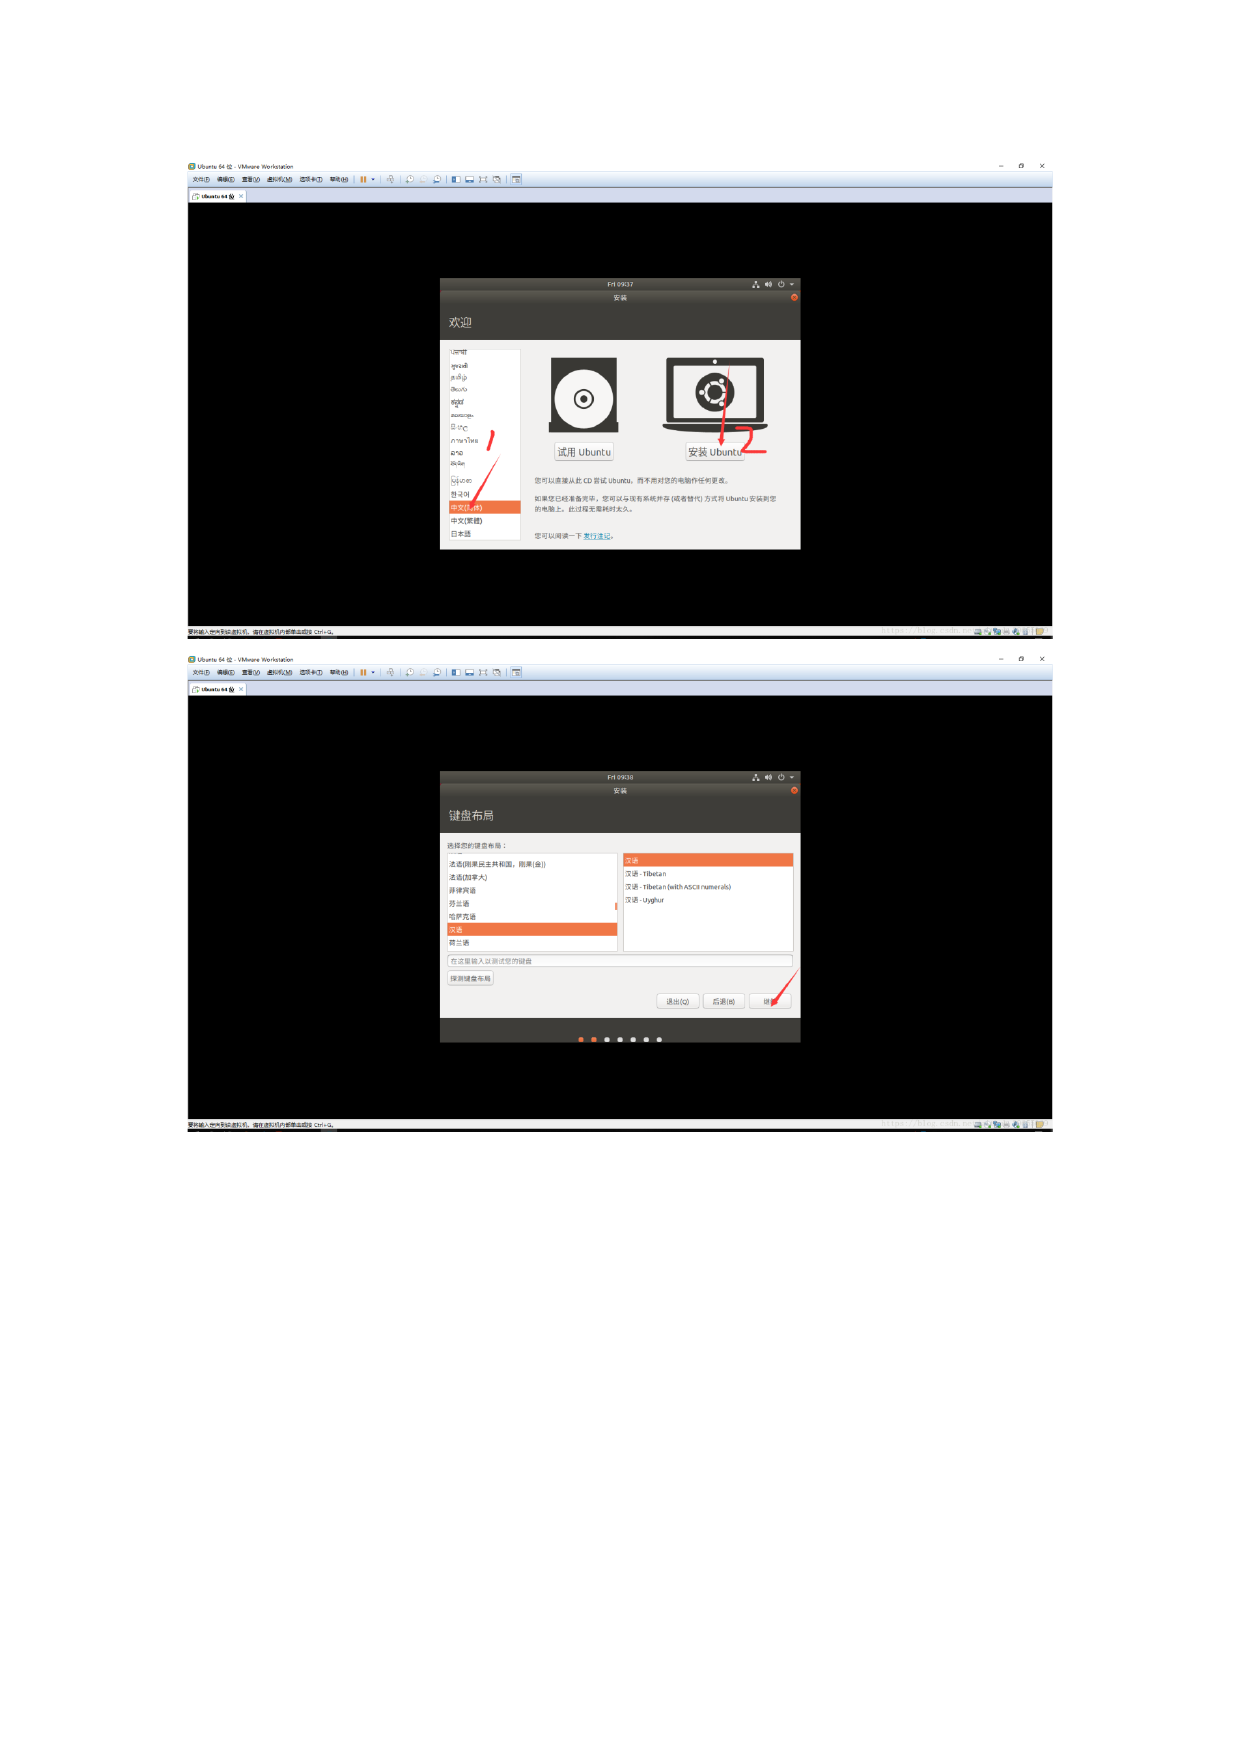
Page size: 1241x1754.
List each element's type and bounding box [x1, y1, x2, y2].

picture [187, 162, 1053, 639]
picture [187, 654, 1053, 1132]
